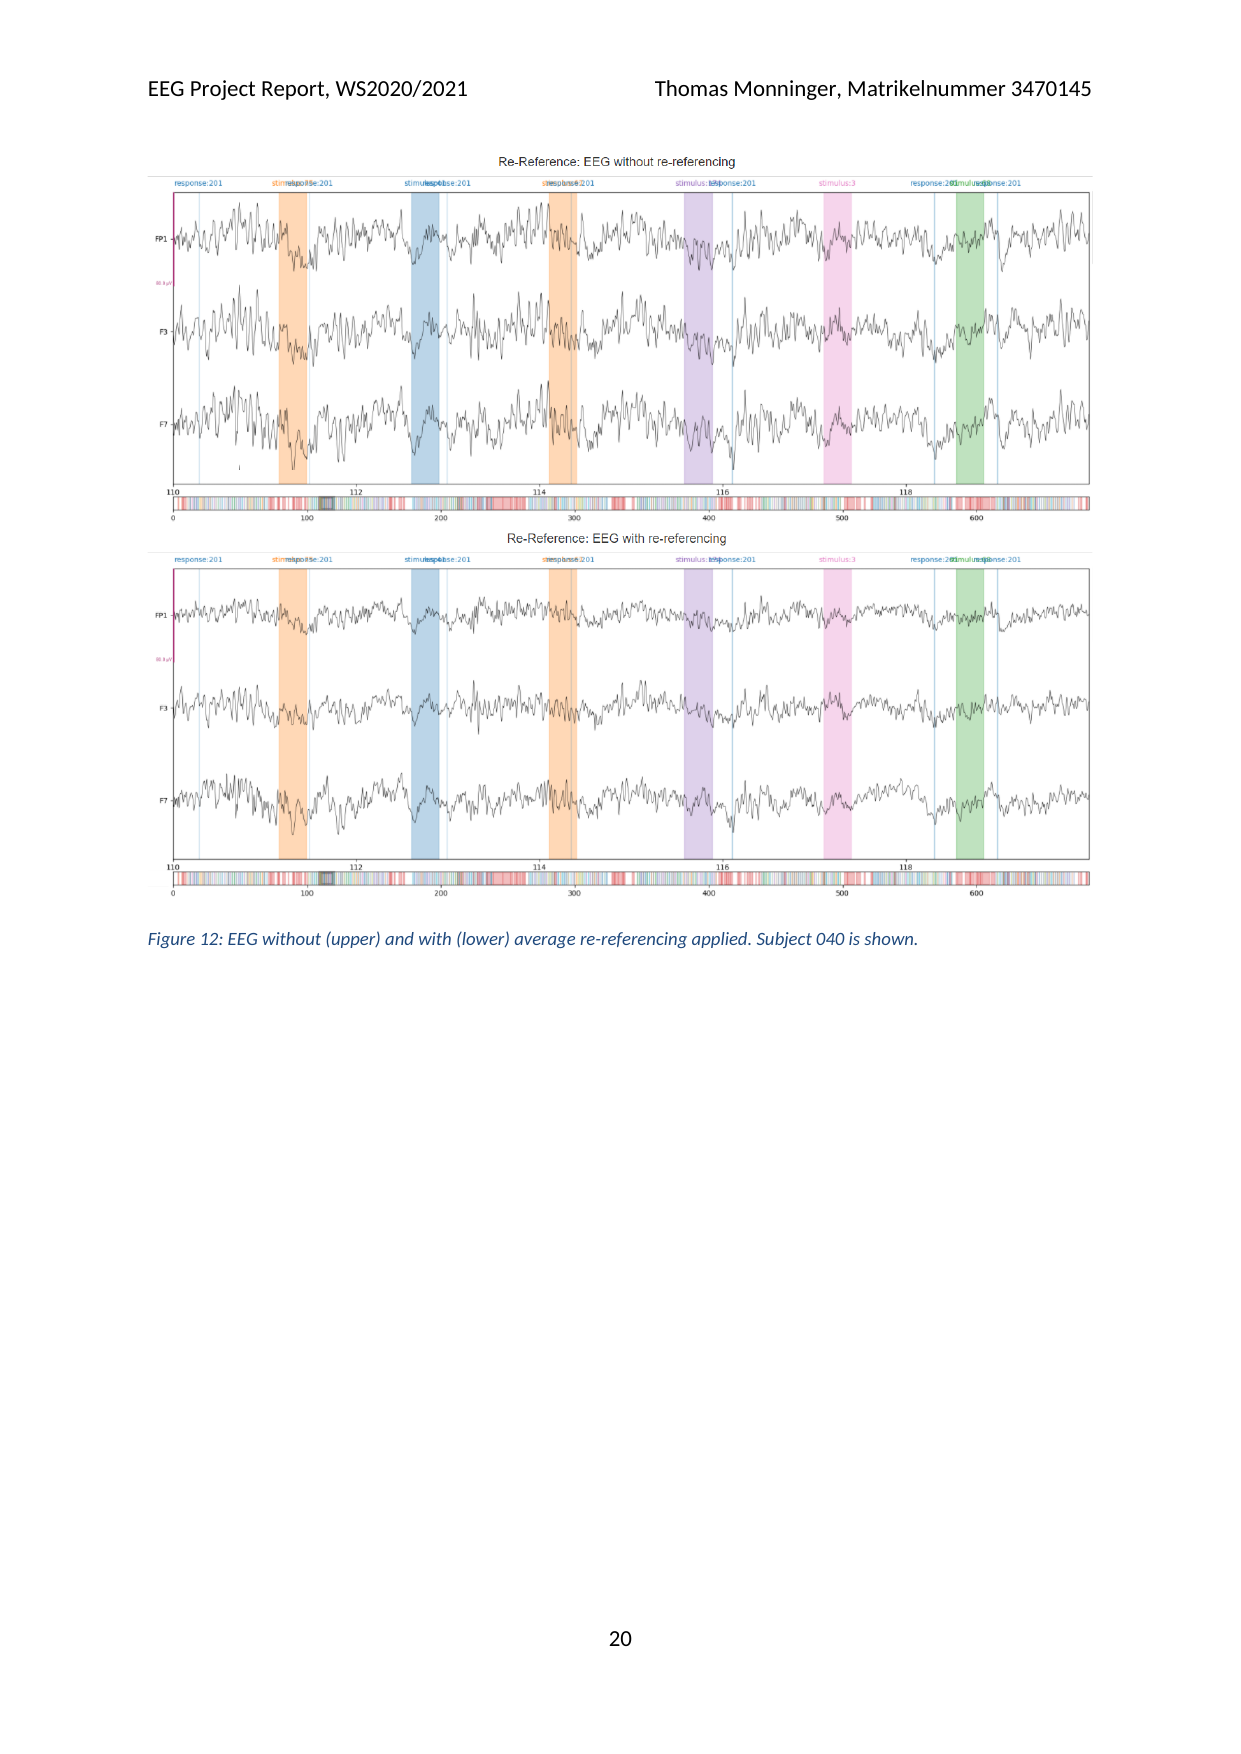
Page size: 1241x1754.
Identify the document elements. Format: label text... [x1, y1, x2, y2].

text Figure 12: EEG without (upper) and with (lower) average re-referencing applied. Subject 040 is shown. [148, 927, 1093, 949]
picture [147, 147, 1093, 902]
